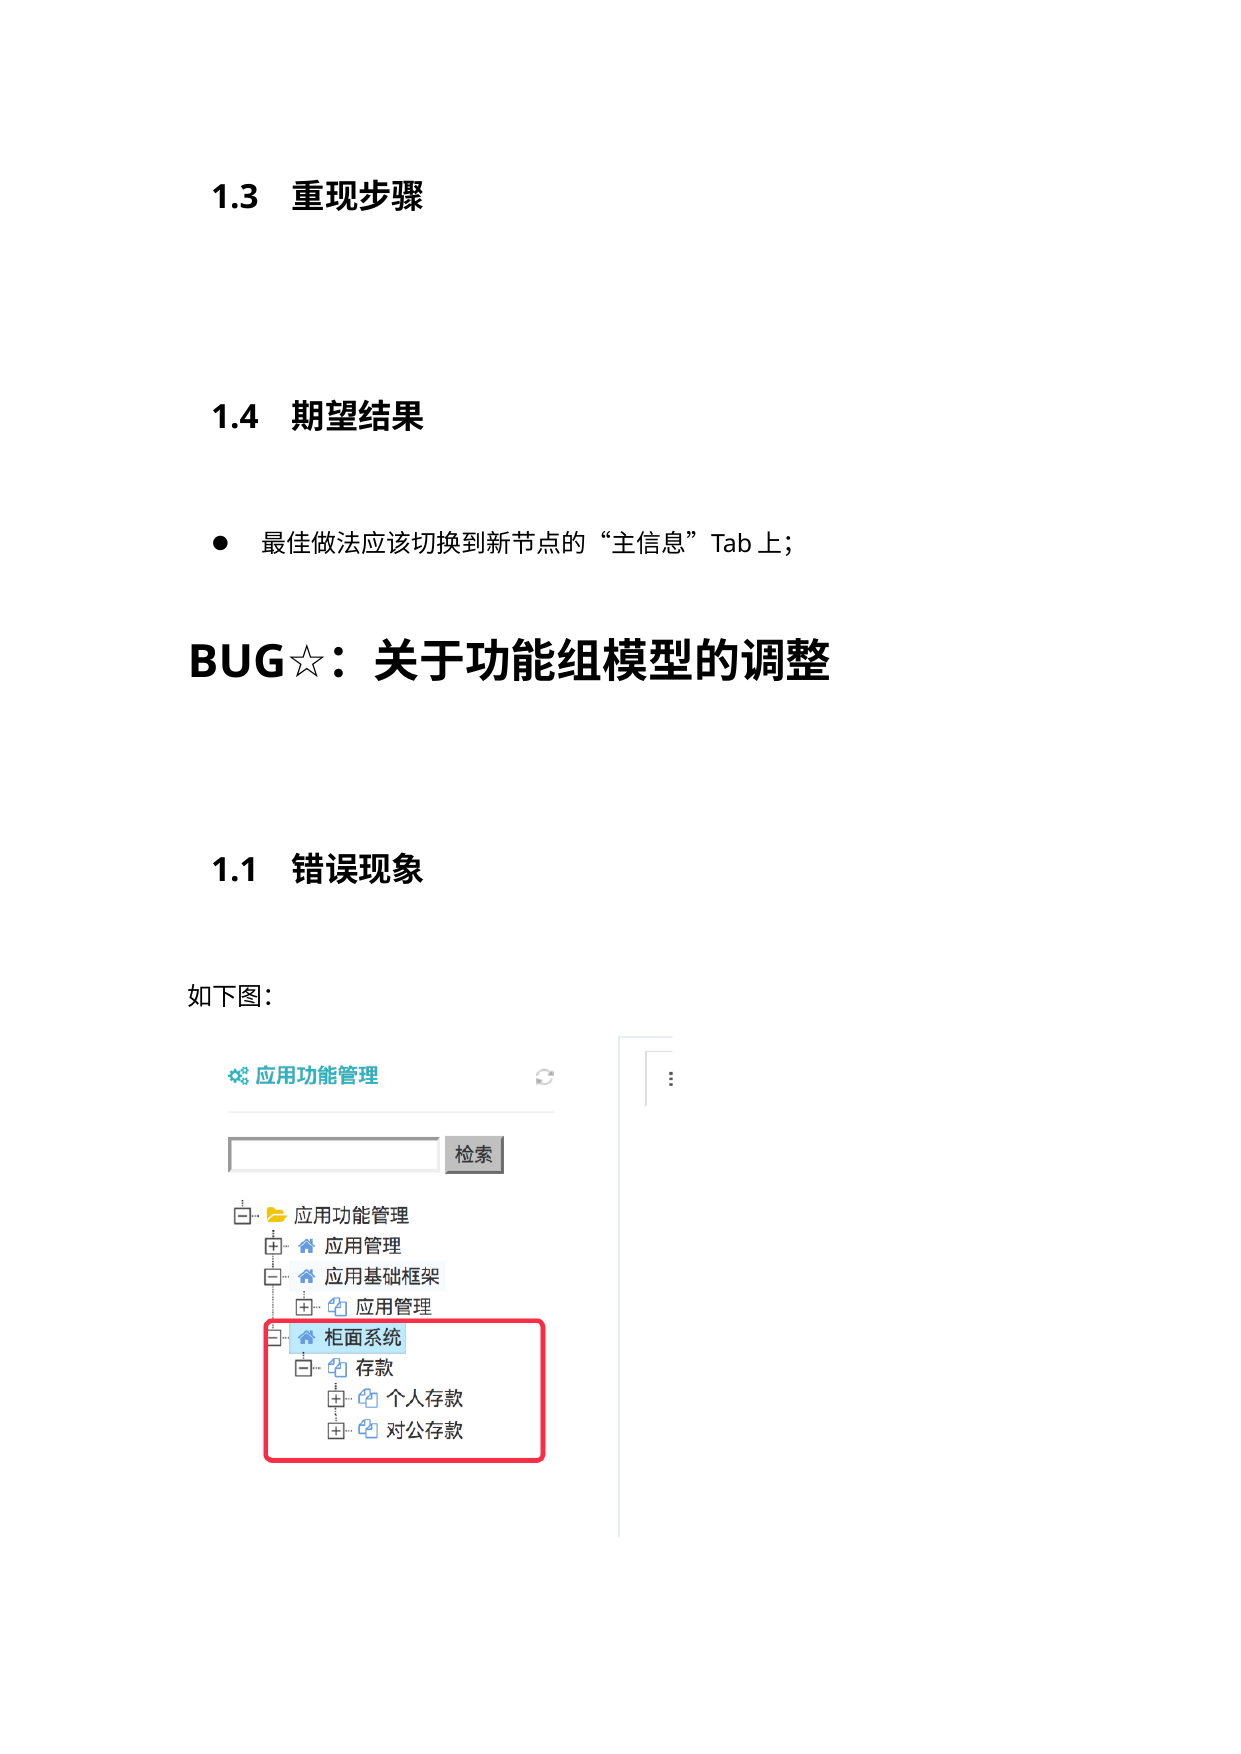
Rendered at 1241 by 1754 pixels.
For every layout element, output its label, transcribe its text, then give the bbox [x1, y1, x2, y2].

text 如下图： [187, 962, 1053, 1027]
subtitle 期望结果 [211, 381, 1053, 446]
picture [187, 1027, 673, 1537]
subtitle BUG☆：关于功能组模型的调整 [187, 609, 1053, 707]
subtitle 错误现象 [211, 835, 1053, 900]
list 最佳做法应该切换到新节点的“主信息”Tab上； [211, 509, 1053, 574]
subtitle 重现步骤 [211, 162, 1053, 227]
